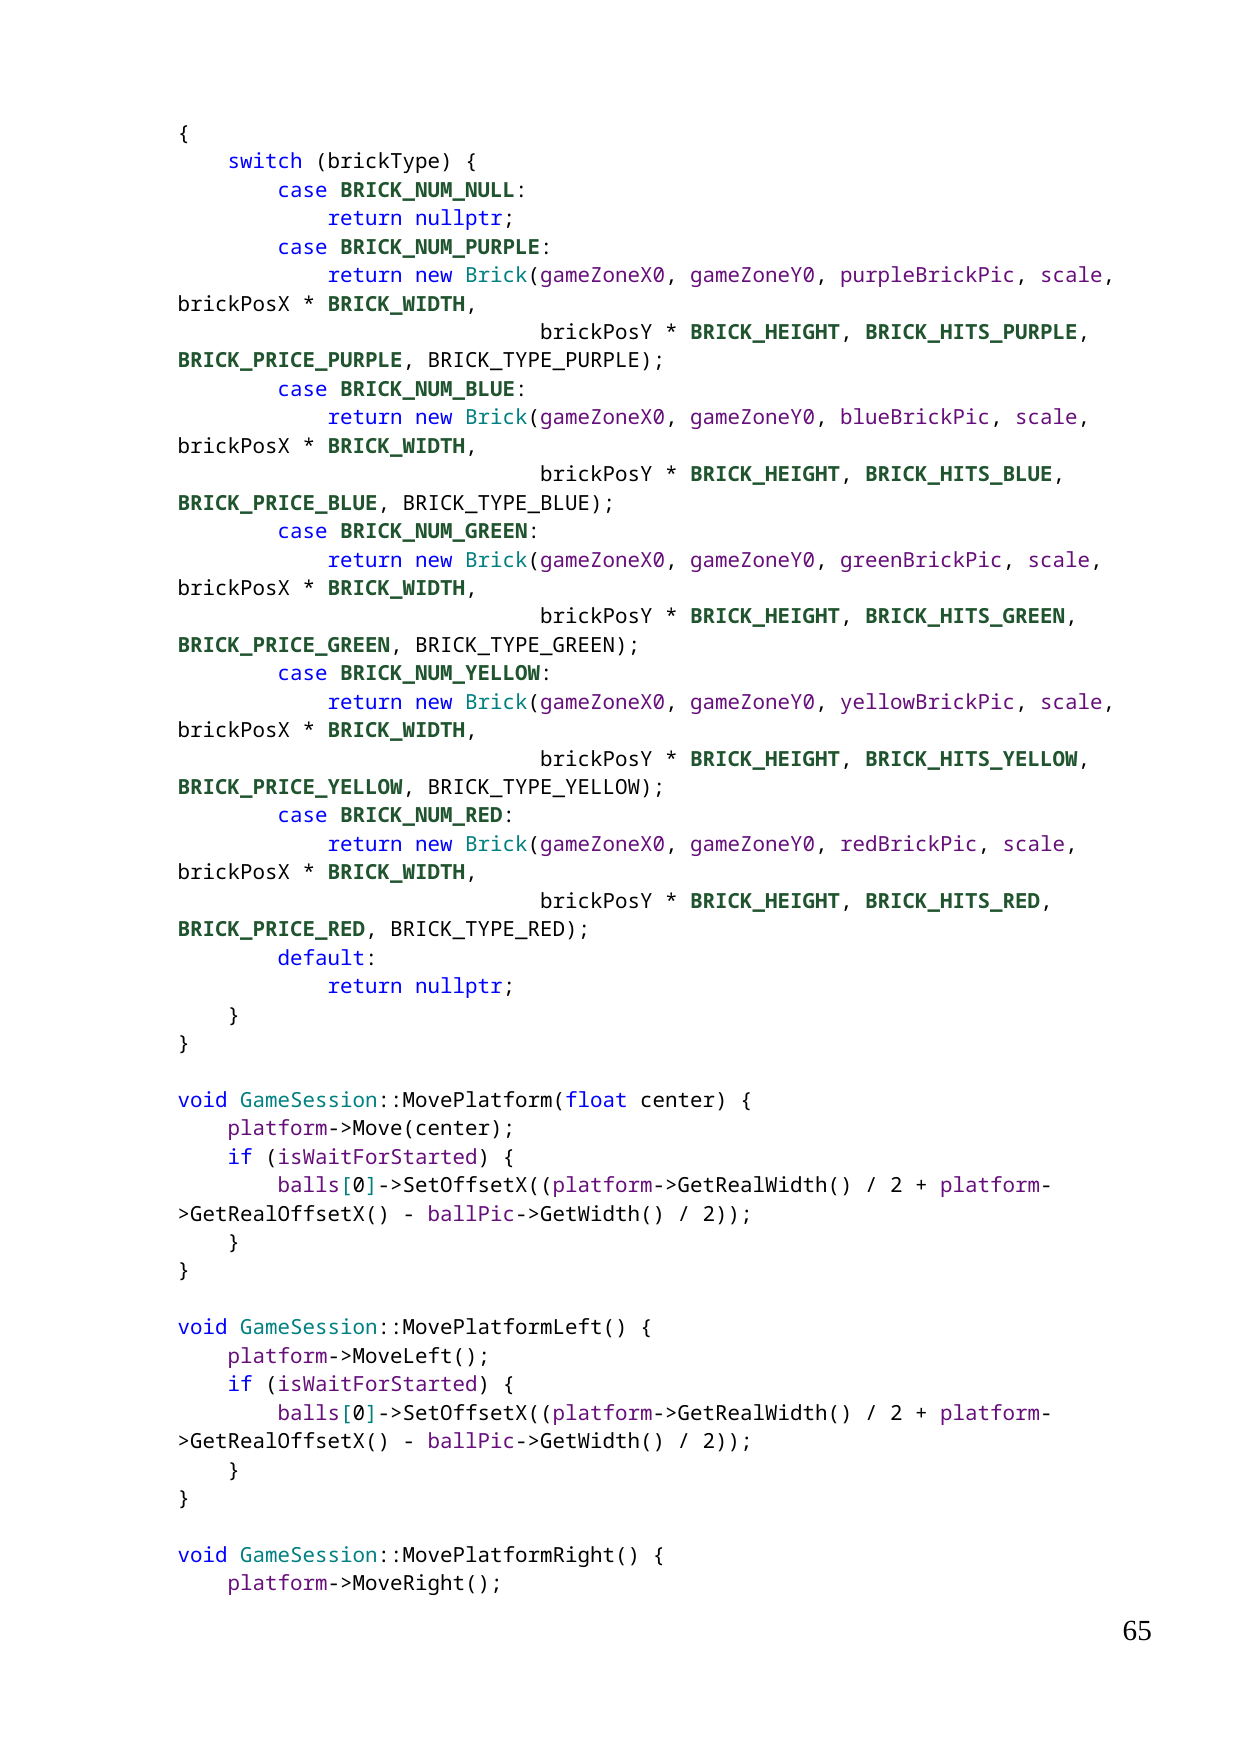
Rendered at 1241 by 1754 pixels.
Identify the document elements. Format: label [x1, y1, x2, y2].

text [177, 118, 1152, 1597]
